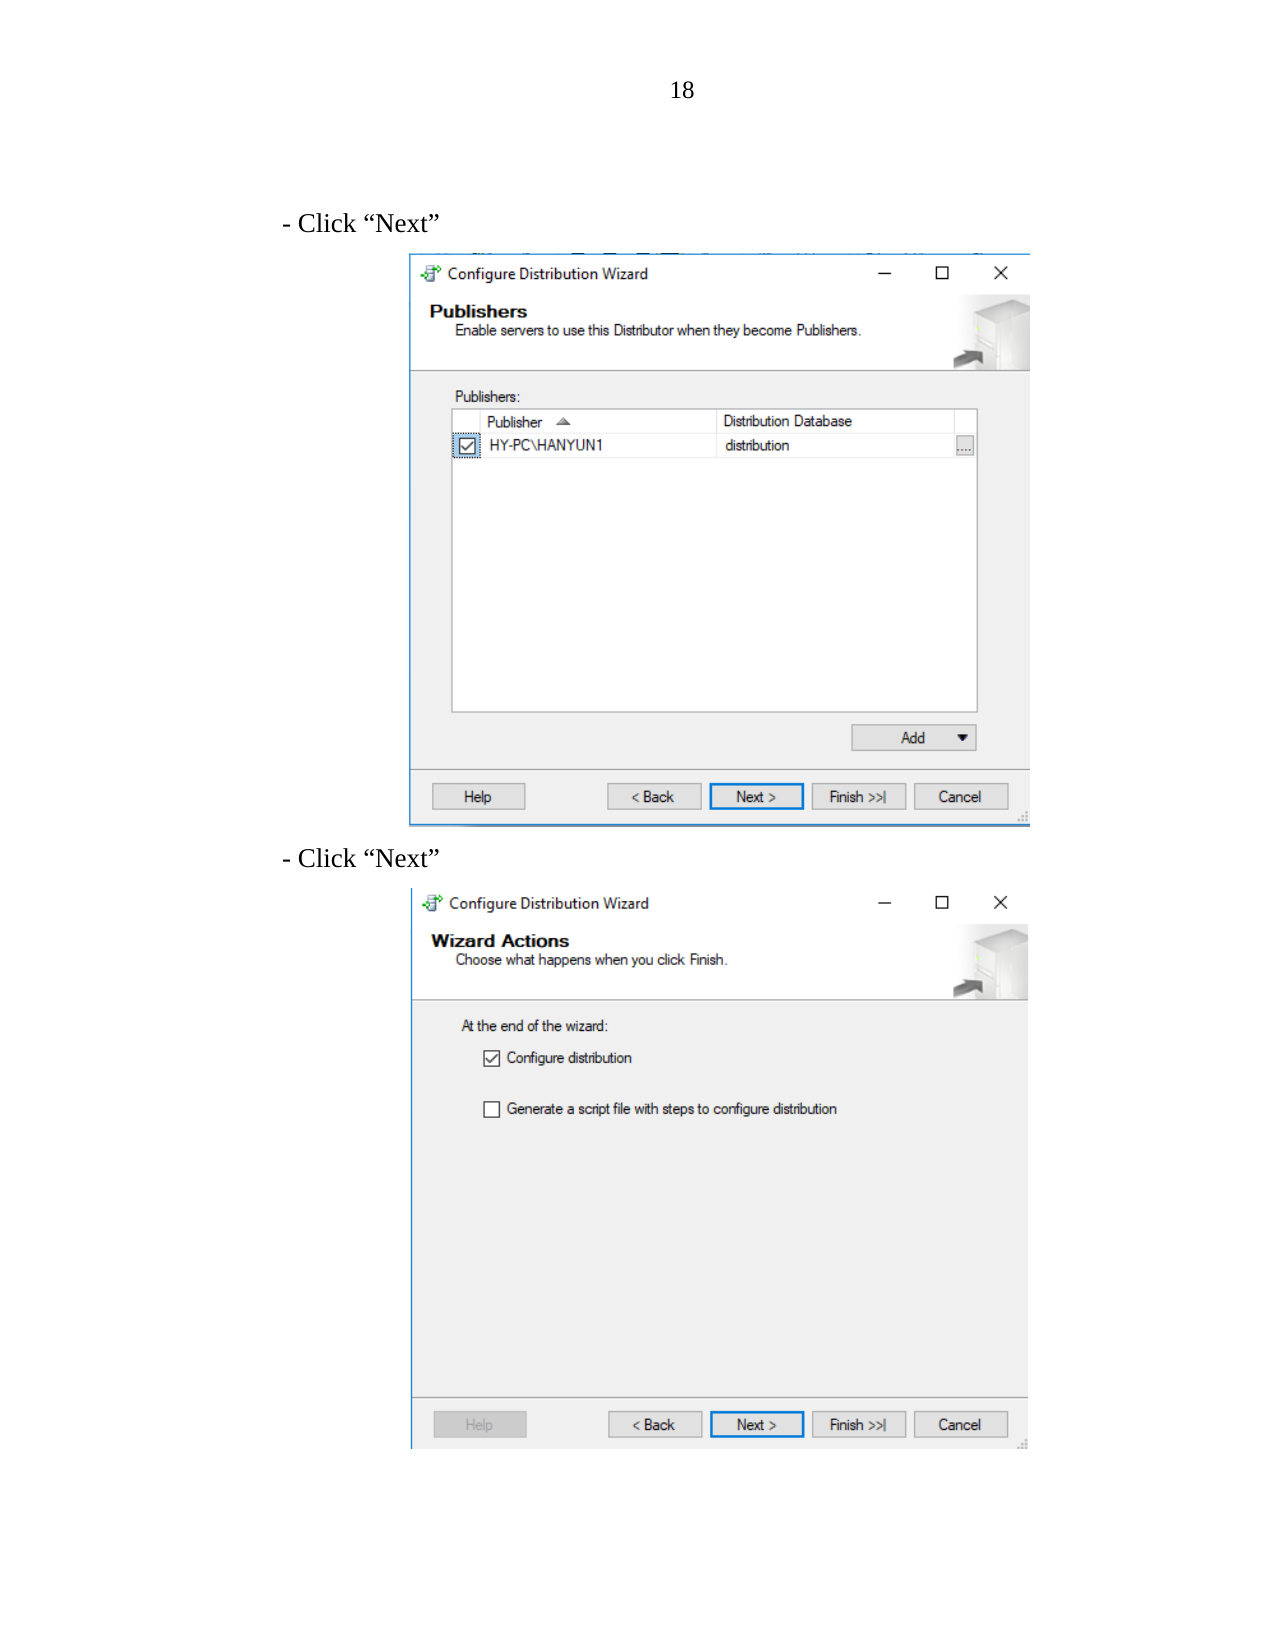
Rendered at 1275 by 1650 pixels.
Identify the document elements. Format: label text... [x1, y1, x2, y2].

text - Click “Next” [207, 842, 1157, 873]
picture [410, 888, 1029, 1449]
text - Click “Next” [207, 207, 1157, 238]
picture [408, 253, 1030, 827]
